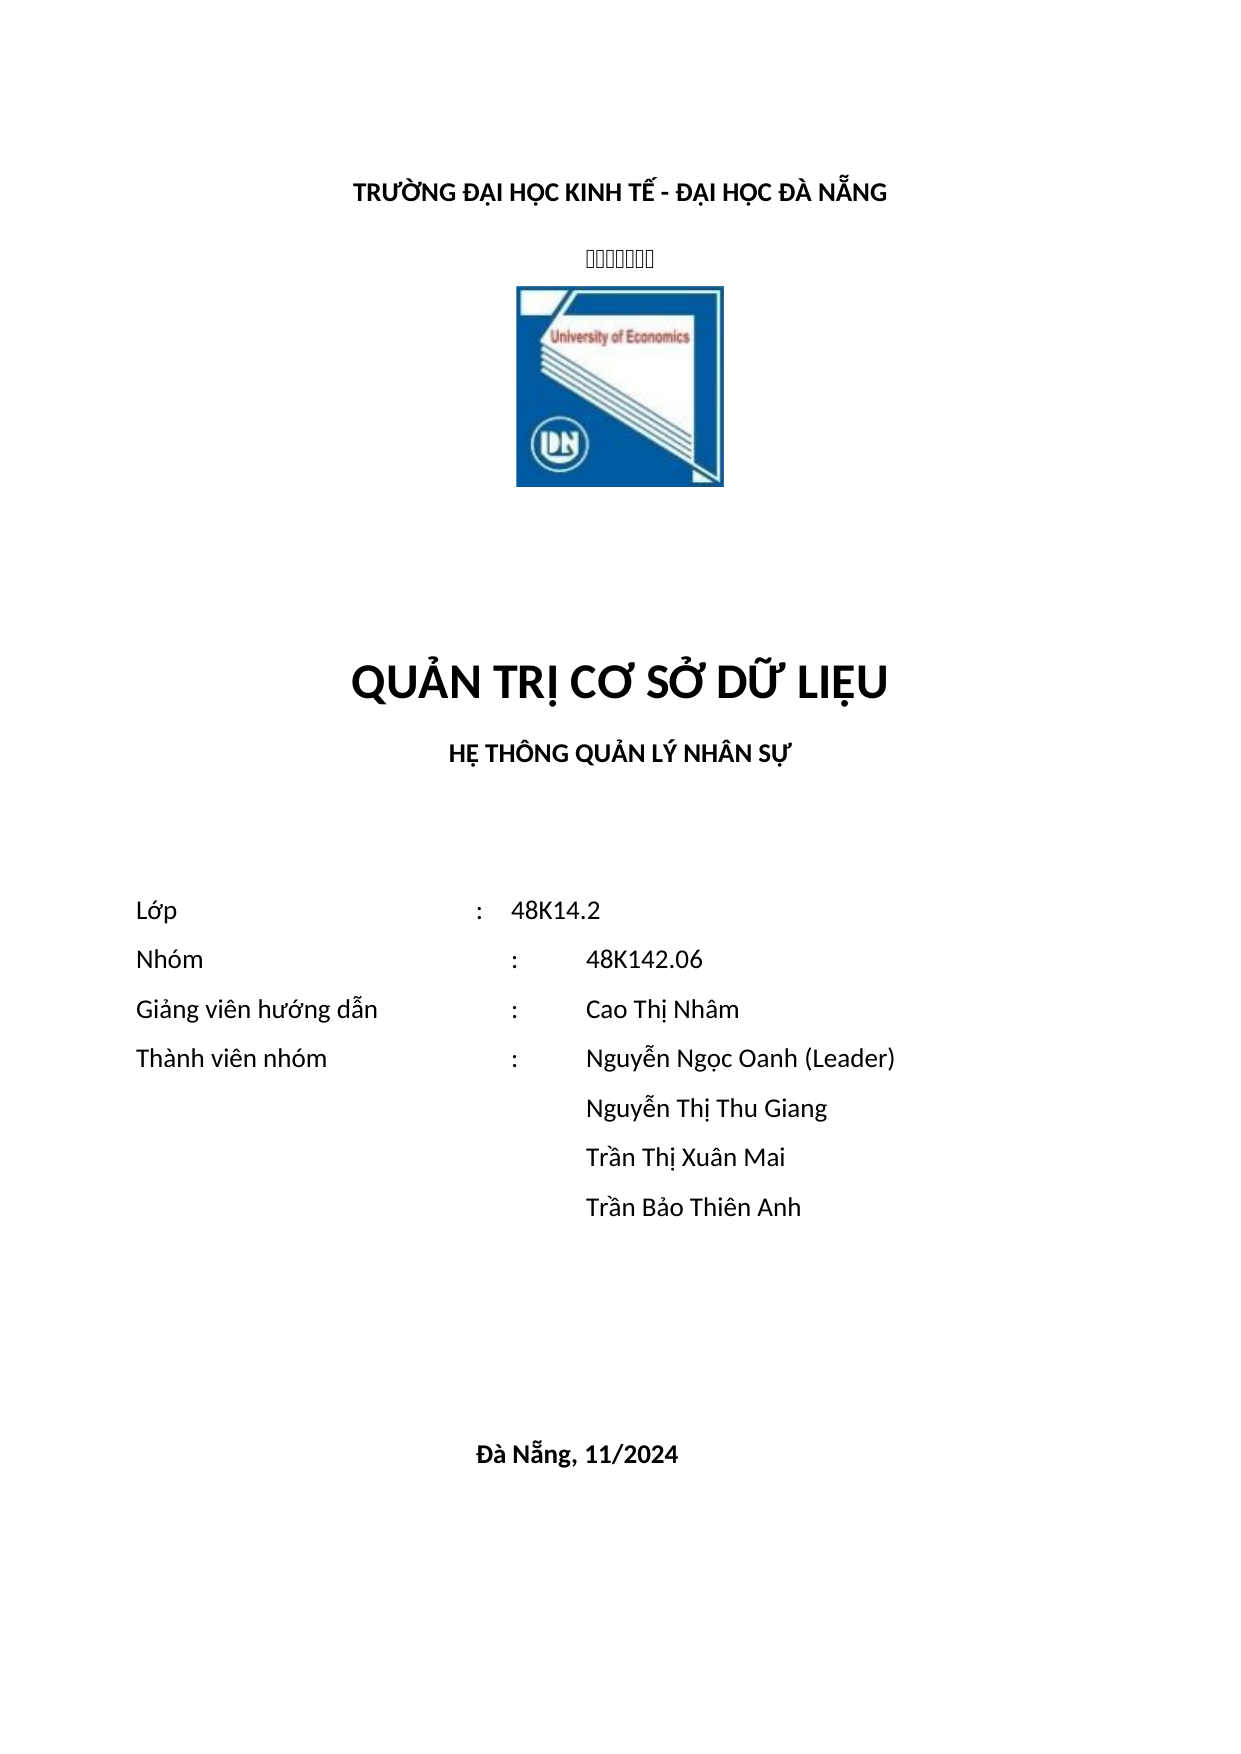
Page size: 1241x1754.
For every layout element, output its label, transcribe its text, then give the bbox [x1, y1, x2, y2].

text Nhóm : 48K142.06 [136, 943, 1104, 976]
text Nguyễn Thị Thu Giang [136, 1091, 1104, 1124]
text Trần Bảo Thiên Anh [136, 1190, 1104, 1223]
text Thành viên nhóm : Nguyễn Ngọc Oanh (Leader) [136, 1042, 1104, 1075]
text Giảng viên hướng dẫn : Cao Thị Nhâm [136, 992, 1104, 1025]
text Đà Nẵng, 11/2024 [436, 1437, 1104, 1471]
text QUẢN TRỊ CƠ SỞ DỮ LIỆU [136, 650, 1104, 711]
text Lớp : 48K14.2 [136, 893, 1104, 926]
text TRƯỜNG ĐẠI HỌC KINH TẾ - ĐẠI HỌC ĐÀ NẴNG [136, 175, 1104, 208]
text HỆ THÔNG QUẢN LÝ NHÂN SỰ [136, 736, 1104, 769]
picture [516, 286, 724, 487]
text Trần Thị Xuân Mai [136, 1141, 1104, 1174]
